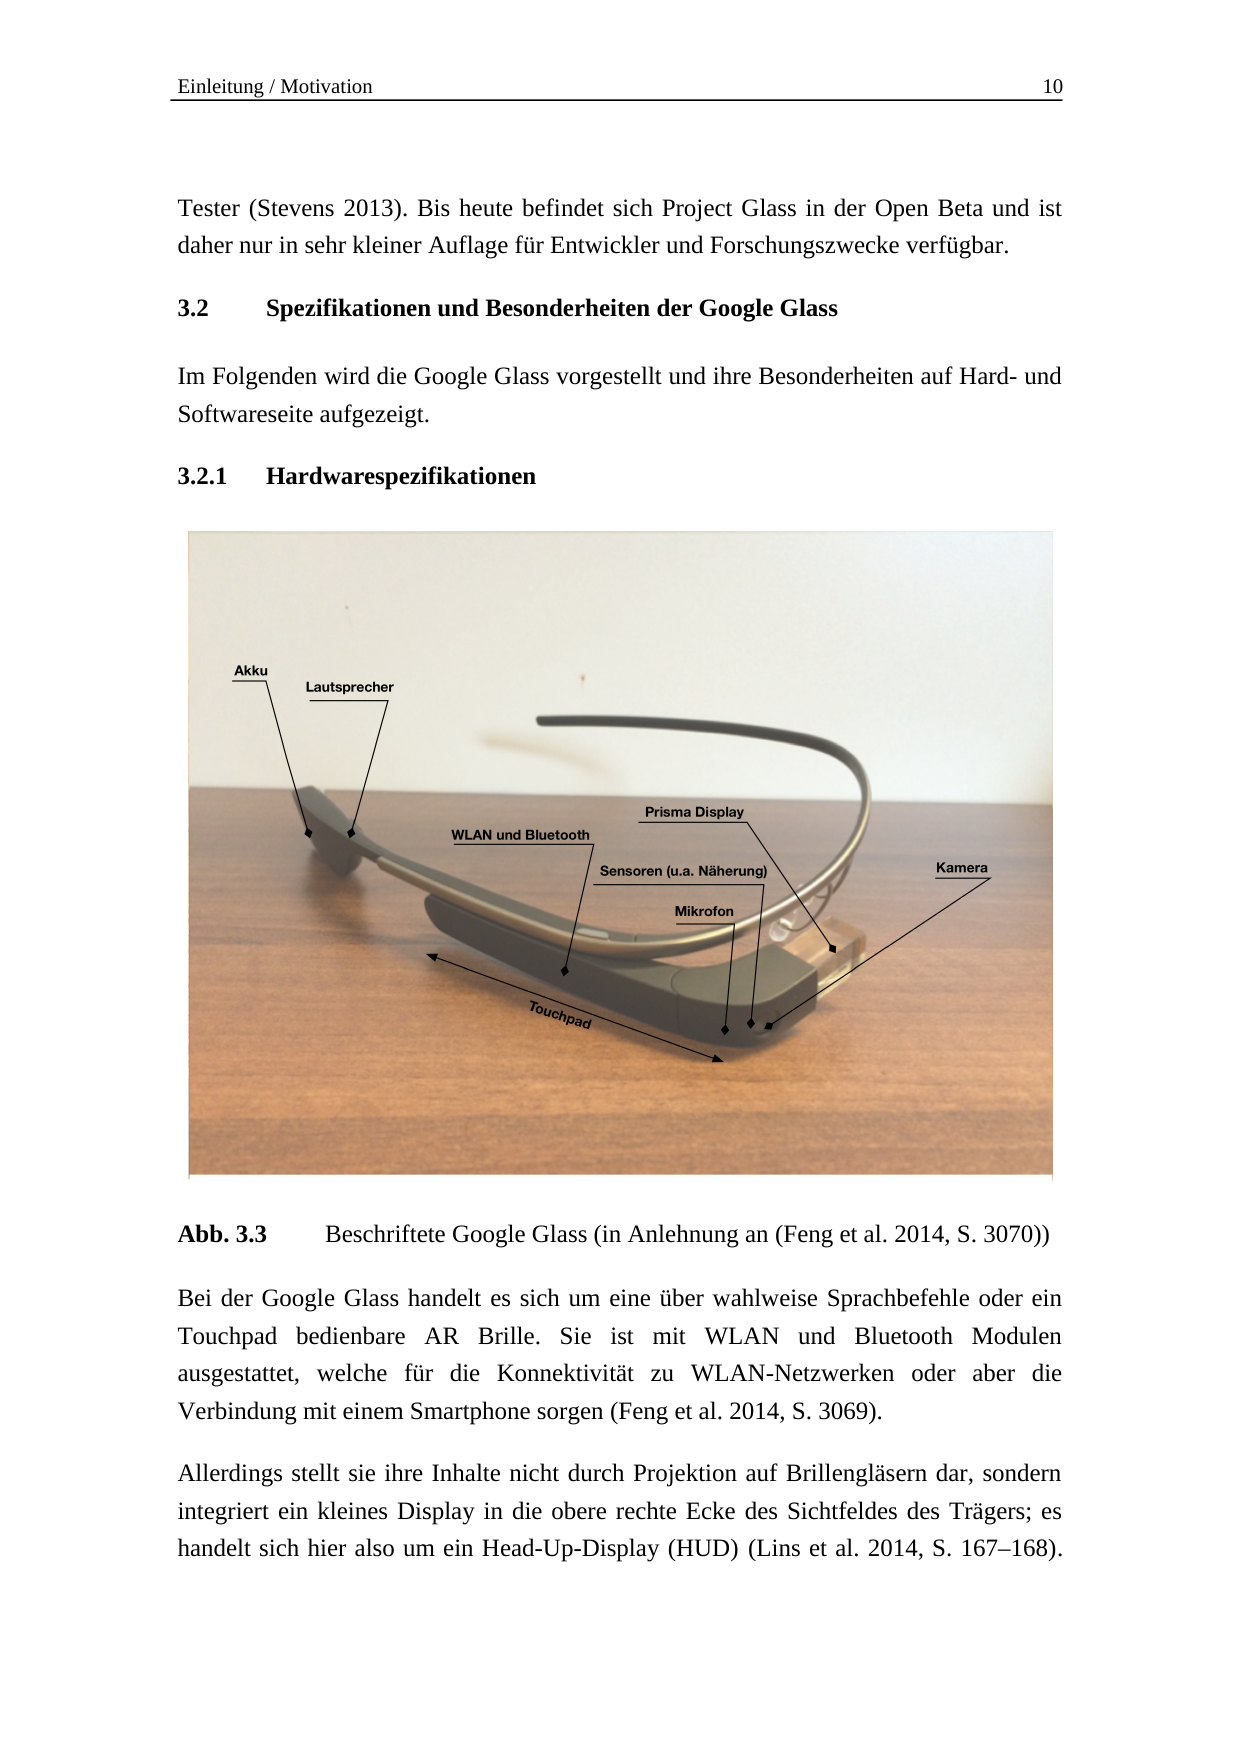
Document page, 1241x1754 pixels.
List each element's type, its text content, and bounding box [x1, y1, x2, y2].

text Im Folgenden wird die Google Glass vorgestellt und ihre Besonderheiten auf Hard- und Softwareseite aufgezeigt. [177, 352, 1063, 427]
picture [177, 520, 1064, 1192]
subtitle Spezifikationen und Besonderheiten der Google Glass [177, 293, 1063, 321]
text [177, 184, 1063, 259]
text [177, 1449, 1063, 1562]
text Bei der Google Glass handelt es sich um eine über wahlweise Sprachbefehle oder ein Touchpad bedienbare AR Brille. Sie ist mit WLAN und Bluetooth Modulen ausgestattet, welche für die Konnektivität zu WLAN-Netzwerken oder aber die Verbindung mit einem Smartphone sorgen (Feng et al. 2014, S. 3069). [177, 1274, 1063, 1424]
subtitle Hardwarespezifikationen [177, 461, 1063, 489]
